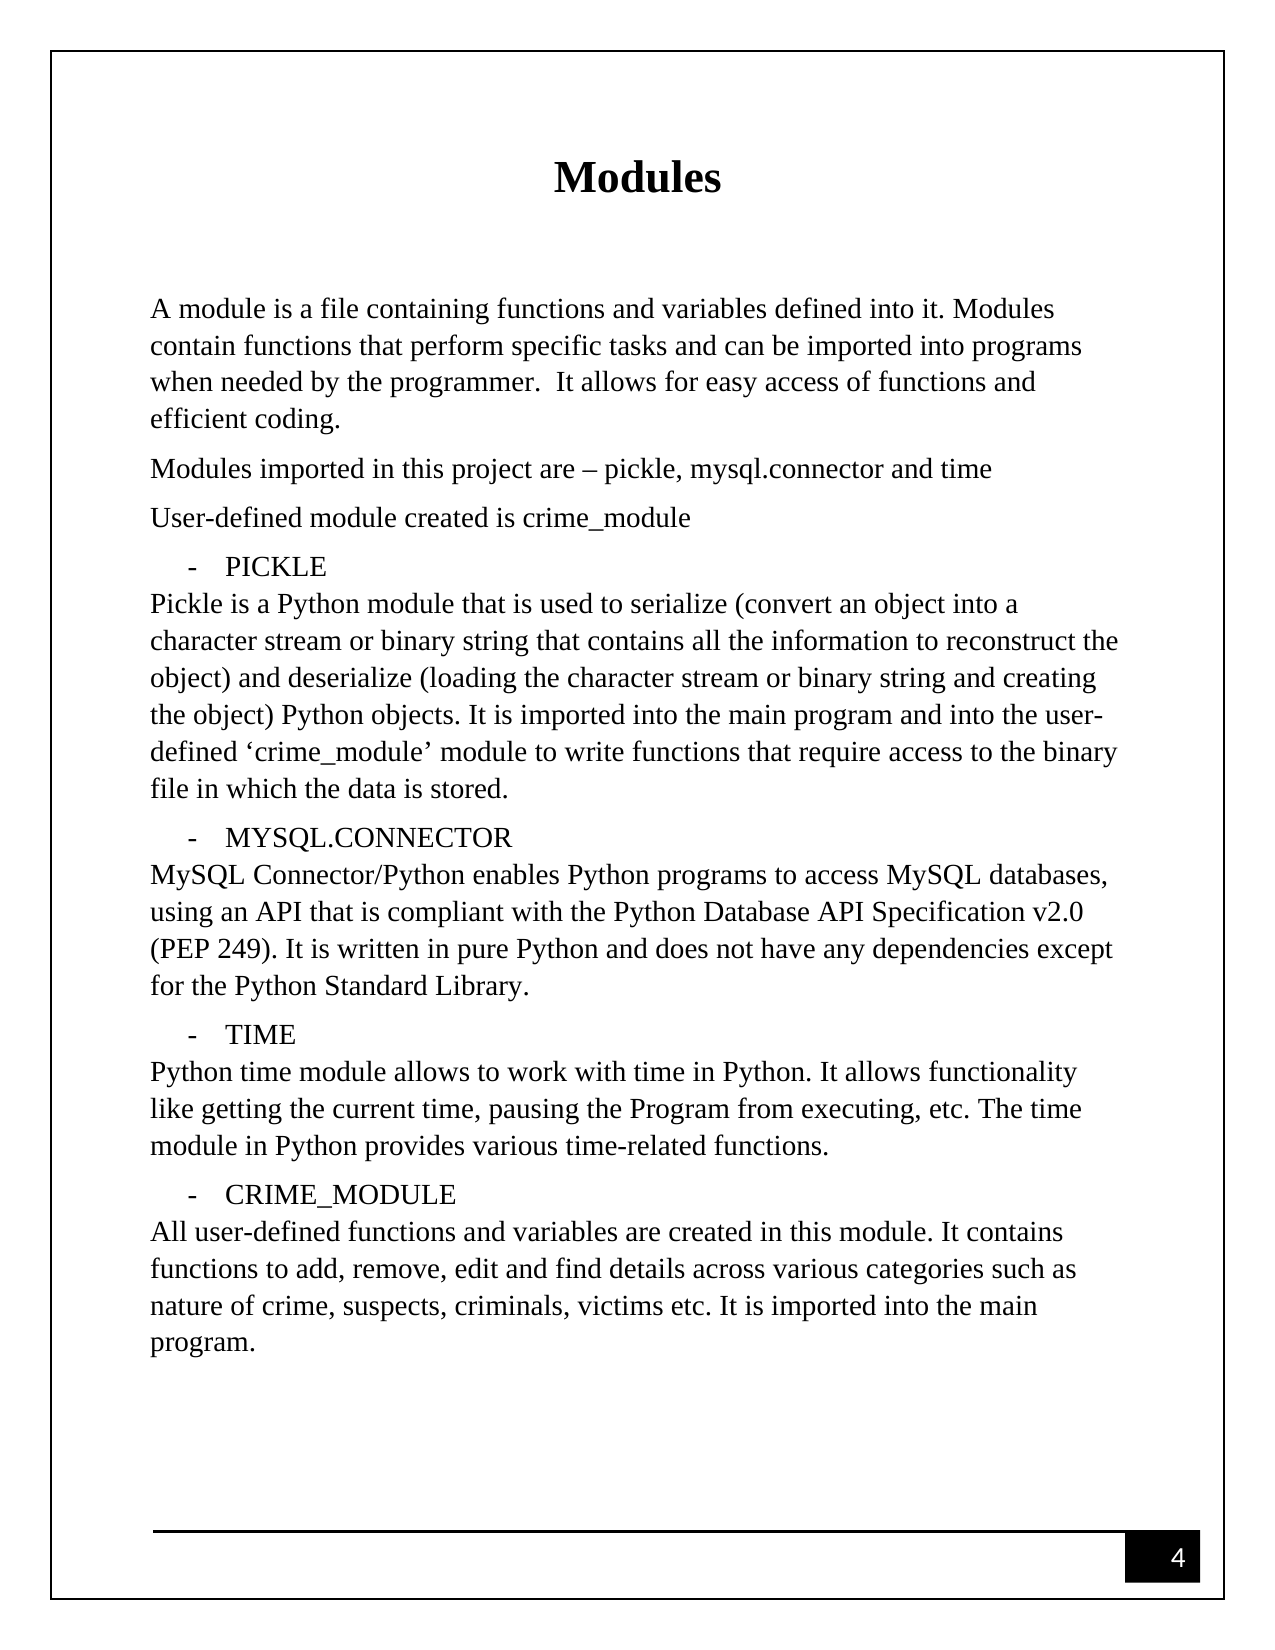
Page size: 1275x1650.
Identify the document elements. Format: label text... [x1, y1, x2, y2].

text All user-defined functions and variables are created in this module. It contains functions to add, remove, edit and find details across various categories such as nature of crime, suspects, criminals, victims etc. It is imported into the main program. [150, 1214, 1125, 1358]
list TIME [187, 1017, 1125, 1051]
text MySQL Connector/Python enables Python programs to access MySQL databases, using an API that is compliant with the Python Database API Specification v2.0 (PEP 249). It is written in pure Python and does not have any dependencies except for the Python Standard Library. [150, 857, 1125, 1001]
text A module is a file containing functions and variables defined into it. Modules contain functions that perform specific tasks and can be imported into programs when needed by the programmer. It allows for easy access of functions and efficient coding. [150, 291, 1125, 435]
text Pickle is a Python module that is used to serialize (convert an object into a character stream or binary string that contains all the information to reconstruct the object) and deserialize (loading the character stream or binary string and creating the object) Python objects. It is imported into the main program and into the user-defined ‘crime_module’ module to write functions that require access to the binary file in which the data is stored. [150, 586, 1125, 804]
text Modules [150, 150, 1125, 203]
list PICKLE [187, 549, 1125, 583]
text Python time module allows to work with time in Python. It allows functionality like getting the current time, pausing the Program from executing, etc. The time module in Python provides various time-related functions. [150, 1054, 1125, 1161]
list CRIME_MODULE [187, 1177, 1125, 1211]
text Modules imported in this project are – pickle, mysql.connector and time [150, 451, 1125, 484]
list MYSQL.CONNECTOR [187, 820, 1125, 854]
text User-defined module created is crime_module [150, 500, 1125, 534]
